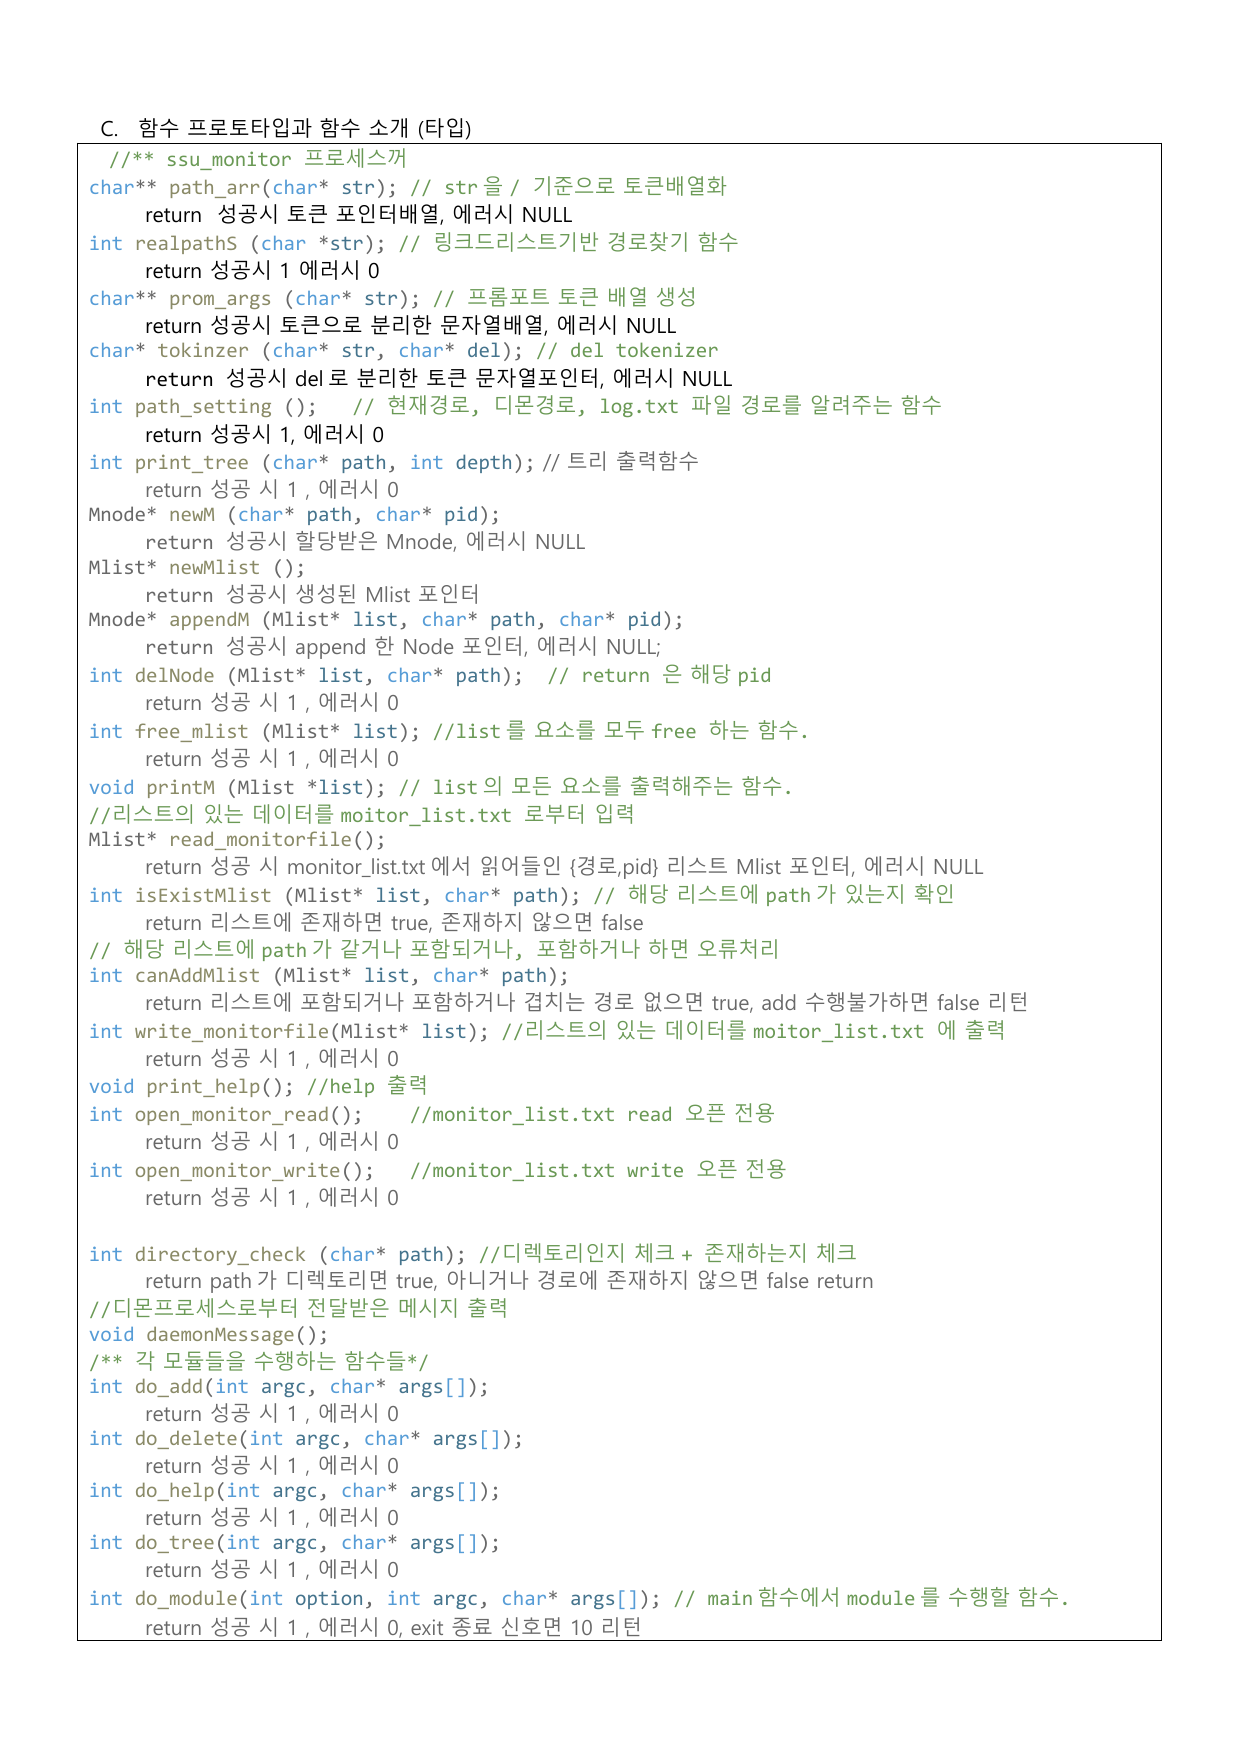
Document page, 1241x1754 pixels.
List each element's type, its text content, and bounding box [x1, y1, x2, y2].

subtitle 함수 프로토타입과 함수 소개 (타입) [100, 114, 1152, 142]
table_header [78, 144, 1161, 1640]
